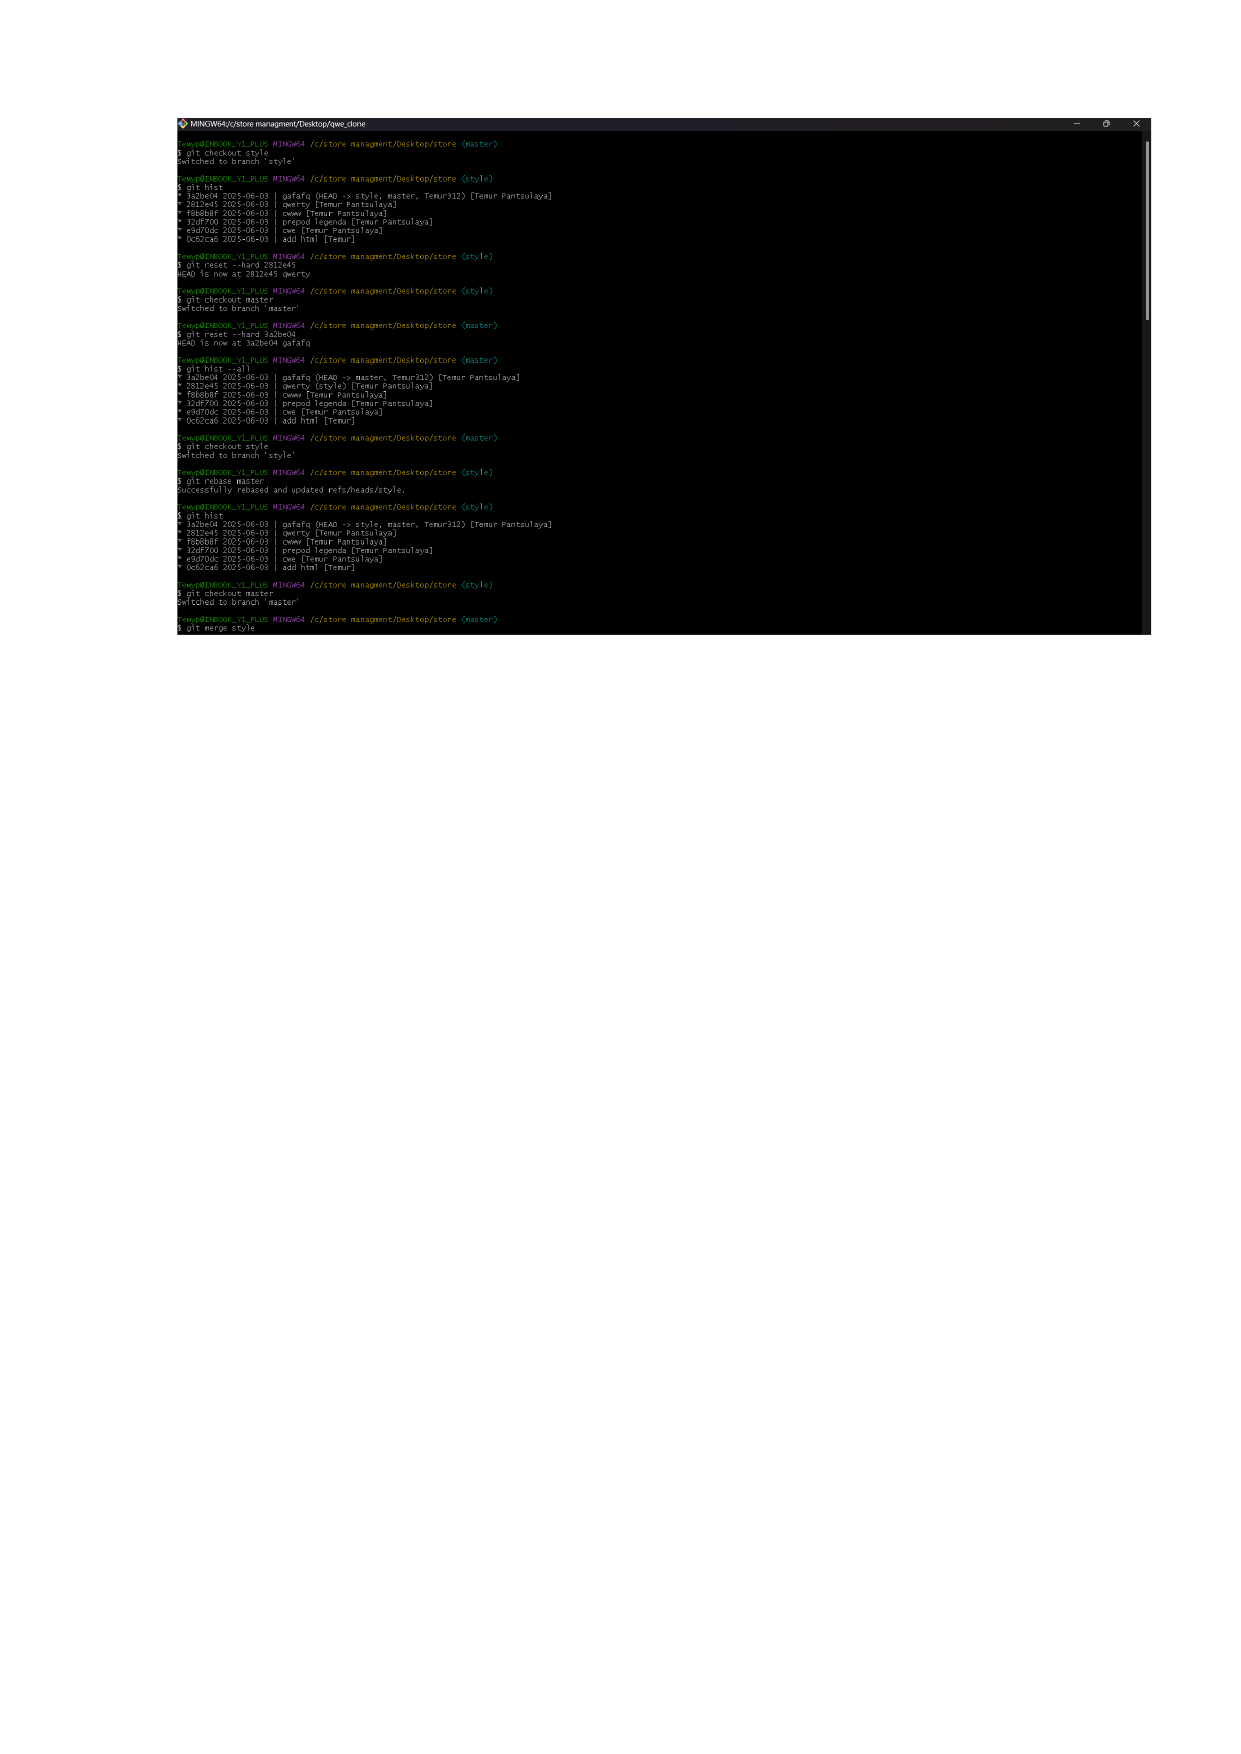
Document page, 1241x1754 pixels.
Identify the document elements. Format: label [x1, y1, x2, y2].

picture [177, 118, 1152, 635]
